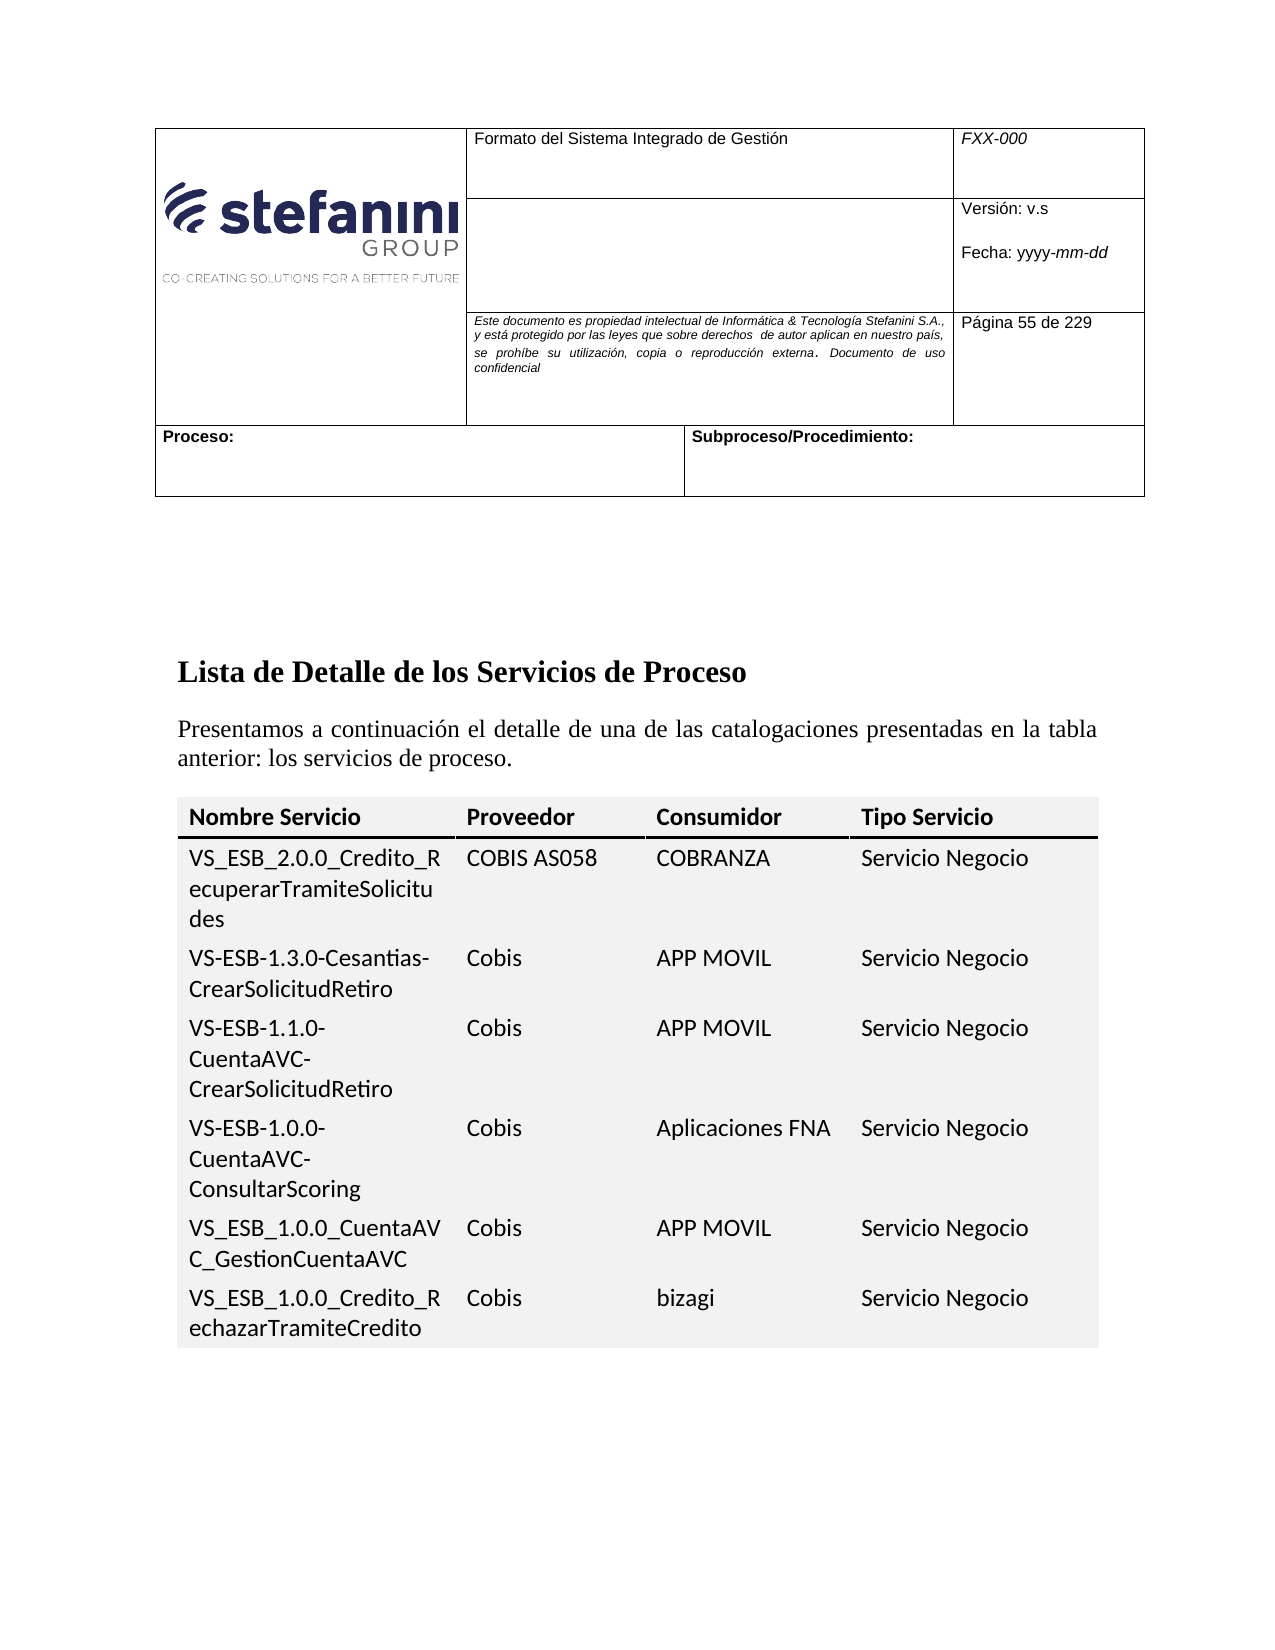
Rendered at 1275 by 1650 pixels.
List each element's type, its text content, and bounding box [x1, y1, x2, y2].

text Presentamos a continuación el detalle de una de las catalogaciones presentadas en la tabla anterior: los servicios de proceso. [177, 714, 1098, 772]
table_cell VS-ESB-1.1.0-CuentaAVC-CrearSolicitudRetiro [178, 1009, 455, 1107]
table_header Consumidor [646, 798, 849, 836]
subtitle Lista de Detalle de los Servicios de Proceso [177, 653, 1098, 689]
table_cell bizagi [646, 1278, 849, 1347]
table_cell APP MOVIL [646, 1209, 849, 1277]
table_cell VS-ESB-1.3.0-Cesantias-CrearSolicitudRetiro [178, 939, 455, 1007]
table_cell COBRANZA [646, 839, 849, 938]
table_cell Cobis [456, 939, 645, 1007]
table_cell Servicio Negocio [850, 1109, 1098, 1208]
table_cell COBIS AS058 [456, 839, 645, 938]
table_cell Servicio Negocio [850, 1009, 1098, 1107]
table_cell Servicio Negocio [850, 1278, 1098, 1347]
table_cell APP MOVIL [646, 939, 849, 1007]
table_header Proveedor [456, 798, 645, 836]
table_cell Aplicaciones FNA [646, 1109, 849, 1208]
table_cell Servicio Negocio [850, 939, 1098, 1007]
table_cell Servicio Negocio [850, 839, 1098, 938]
table_cell VS-ESB-1.0.0-CuentaAVC-ConsultarScoring [178, 1109, 455, 1208]
table_cell APP MOVIL [646, 1009, 849, 1107]
table_cell Cobis [456, 1009, 645, 1107]
table_cell VS_ESB_1.0.0_Credito_RechazarTramiteCredito [178, 1278, 455, 1347]
table_cell VS_ESB_1.0.0_CuentaAVC_GestionCuentaAVC [178, 1209, 455, 1277]
table_cell Cobis [456, 1209, 645, 1277]
table_cell VS_ESB_2.0.0_Credito_RecuperarTramiteSolicitudes [178, 839, 455, 938]
table_cell Servicio Negocio [850, 1209, 1098, 1277]
table_header Tipo Servicio [850, 798, 1098, 836]
table_header Nombre Servicio [178, 798, 455, 836]
table_cell Cobis [456, 1278, 645, 1347]
table_cell Cobis [456, 1109, 645, 1208]
picture [162, 182, 460, 286]
